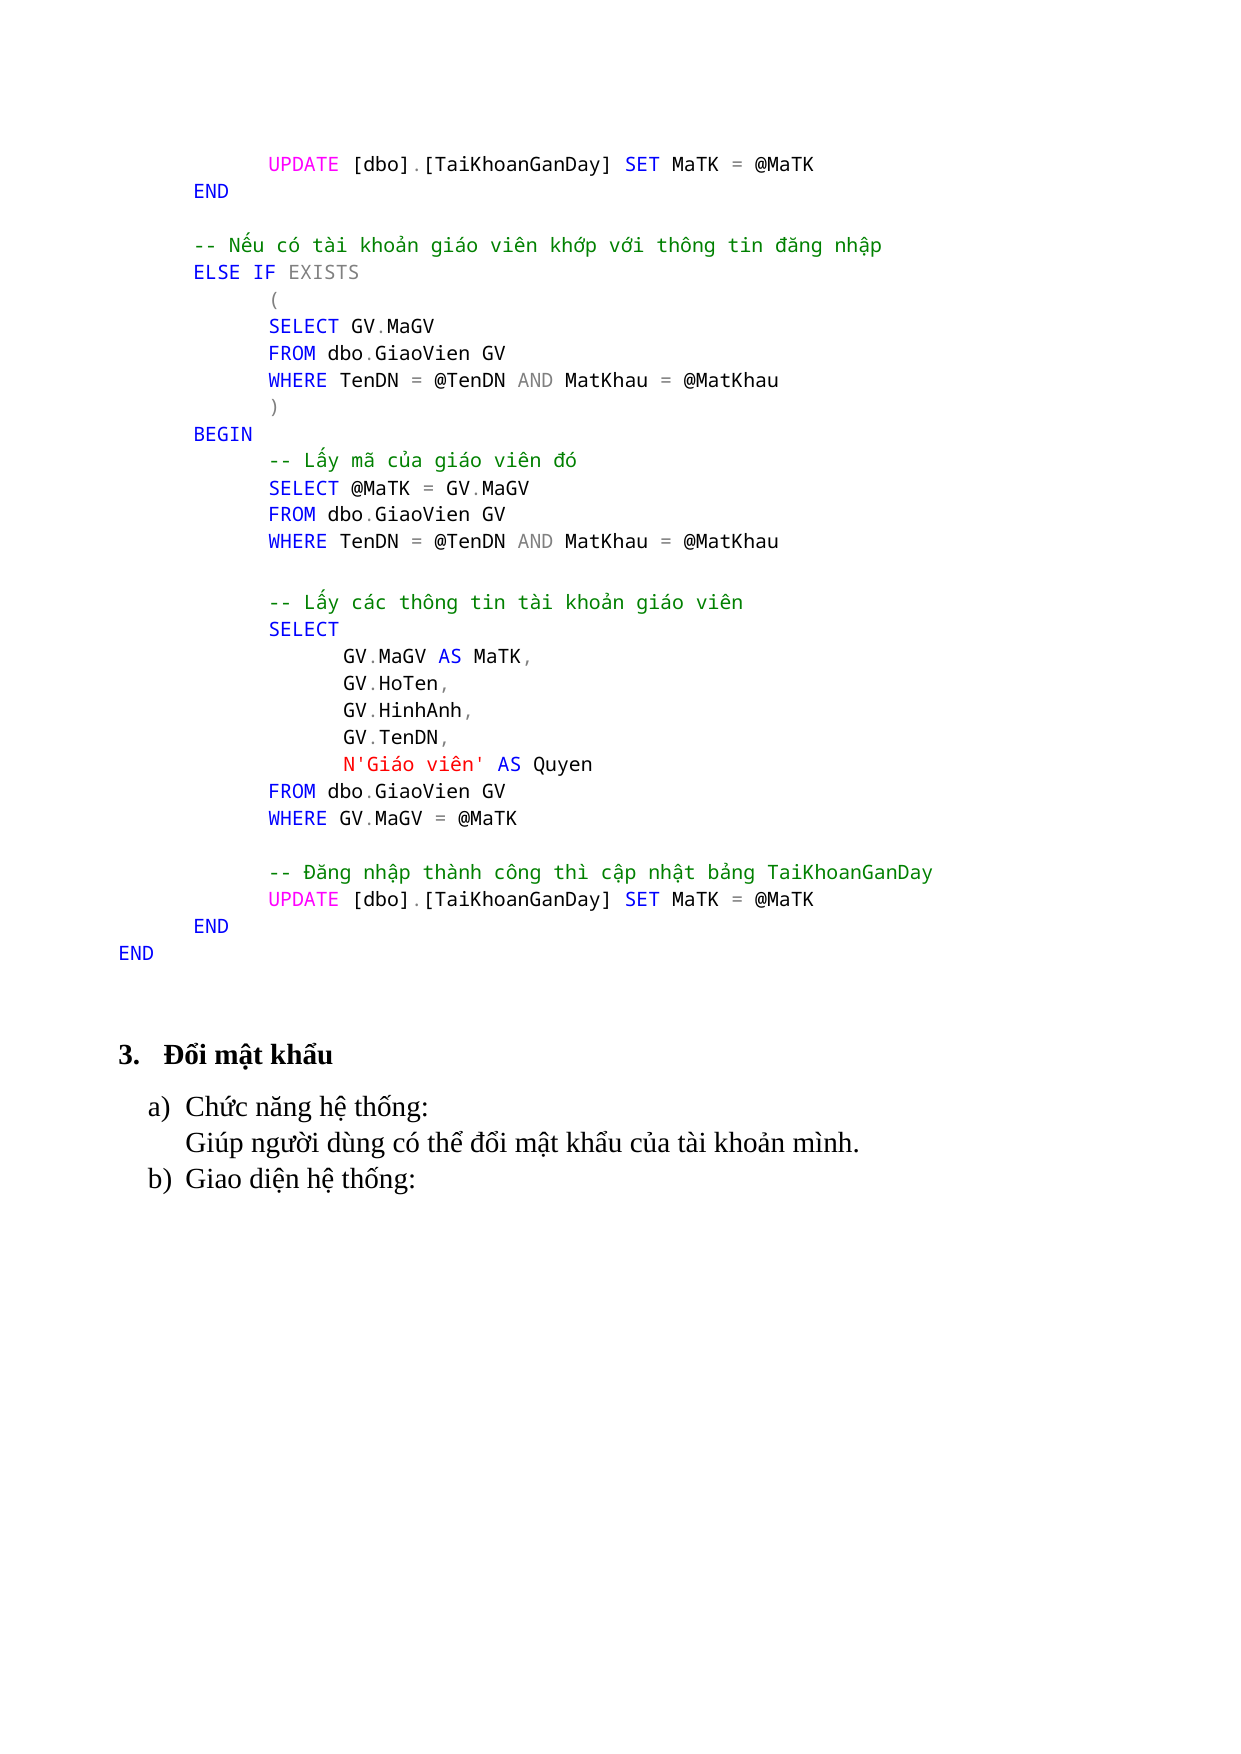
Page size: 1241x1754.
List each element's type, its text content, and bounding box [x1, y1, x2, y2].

text ELSE IF EXISTS [118, 258, 1107, 285]
text GV.HinhAnh, [118, 696, 1107, 723]
text END [118, 912, 1107, 939]
text SELECT @MaTK = GV.MaGV [118, 474, 1107, 501]
text -- Đăng nhập thành công thì cập nhật bảng TaiKhoanGanDay [118, 858, 1107, 885]
list Giao diện hệ thống: [148, 1162, 1107, 1195]
text END [118, 939, 1107, 966]
text N'Giáo viên' AS Quyen [118, 750, 1107, 777]
text UPDATE [dbo].[TaiKhoanGanDay] SET MaTK = @MaTK [118, 150, 1107, 177]
text -- Nếu có tài khoản giáo viên khớp với thông tin đăng nhập [118, 231, 1107, 258]
text GV.TenDN, [118, 723, 1107, 750]
text WHERE TenDN = @TenDN AND MatKhau = @MatKhau [118, 528, 1107, 555]
text UPDATE [dbo].[TaiKhoanGanDay] SET MaTK = @MaTK [118, 885, 1107, 912]
text ) [118, 393, 1107, 420]
list Chức năng hệ thống: [148, 1089, 1107, 1123]
text ( [118, 285, 1107, 312]
text GV.MaGV AS MaTK, [118, 642, 1107, 669]
text WHERE GV.MaGV = @MaTK [118, 804, 1107, 831]
text FROM dbo.GiaoVien GV [118, 339, 1107, 366]
text FROM dbo.GiaoVien GV [118, 777, 1107, 804]
text -- Lấy mã của giáo viên đó [118, 447, 1107, 474]
text WHERE TenDN = @TenDN AND MatKhau = @MatKhau [118, 366, 1107, 393]
text -- Lấy các thông tin tài khoản giáo viên [118, 588, 1107, 615]
text END [118, 177, 1107, 204]
text SELECT GV.MaGV [118, 312, 1107, 339]
text GV.HoTen, [118, 669, 1107, 696]
text BEGIN [118, 420, 1107, 447]
text FROM dbo.GiaoVien GV [118, 501, 1107, 528]
text SELECT [118, 615, 1107, 642]
list Đổi mật khẩu [118, 1037, 1107, 1071]
list Giúp người dùng có thể đổi mật khẩu của tài khoản mình. [185, 1126, 1107, 1159]
